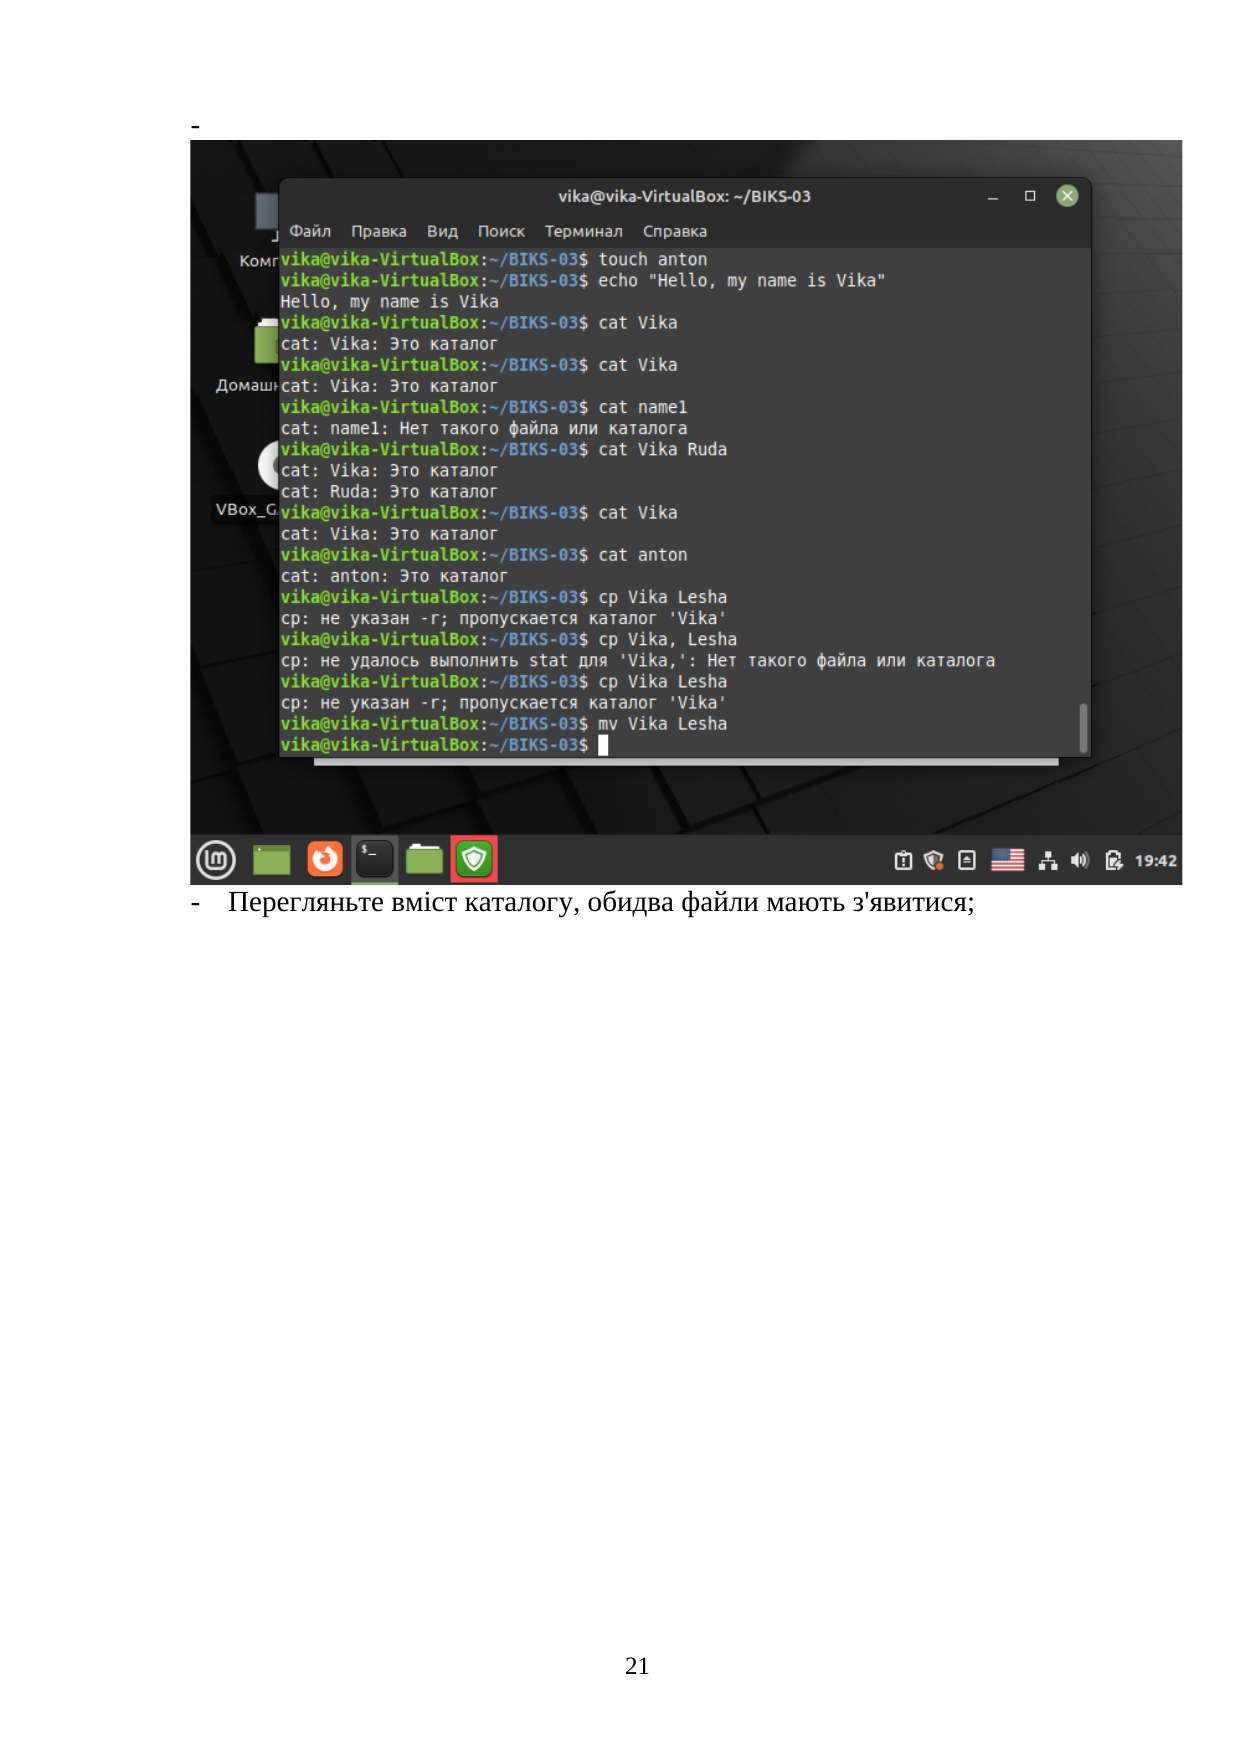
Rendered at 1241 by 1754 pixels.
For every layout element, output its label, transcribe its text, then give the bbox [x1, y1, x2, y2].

list Перегляньте вміст каталогу, обидва файли мають з'явитися; [190, 885, 1181, 918]
picture [190, 140, 1183, 885]
